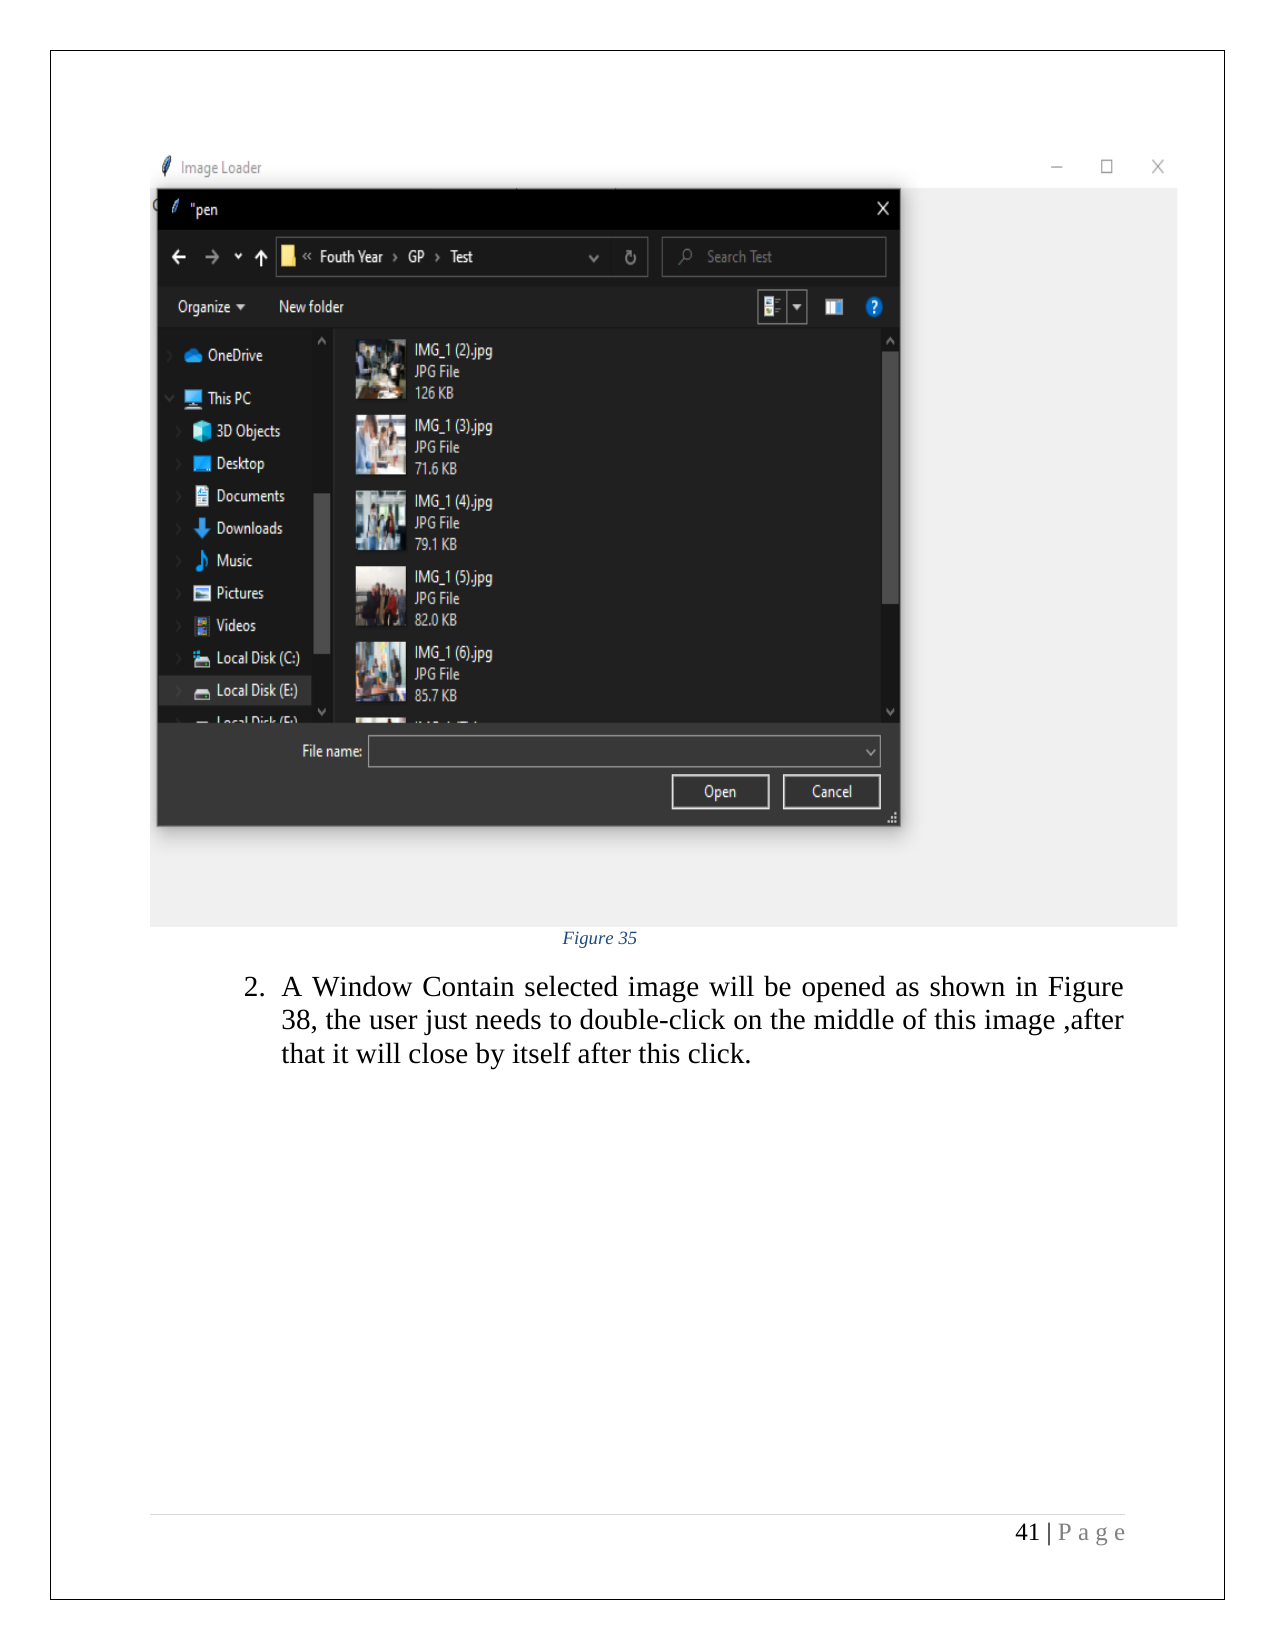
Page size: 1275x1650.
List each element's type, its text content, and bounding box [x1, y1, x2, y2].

picture [150, 150, 1178, 927]
list A Window Contain selected image will be opened as shown in Figure 38, the user just needs to double-click on the middle of this image ,after that it will close by itself after this click. [244, 969, 1125, 1069]
